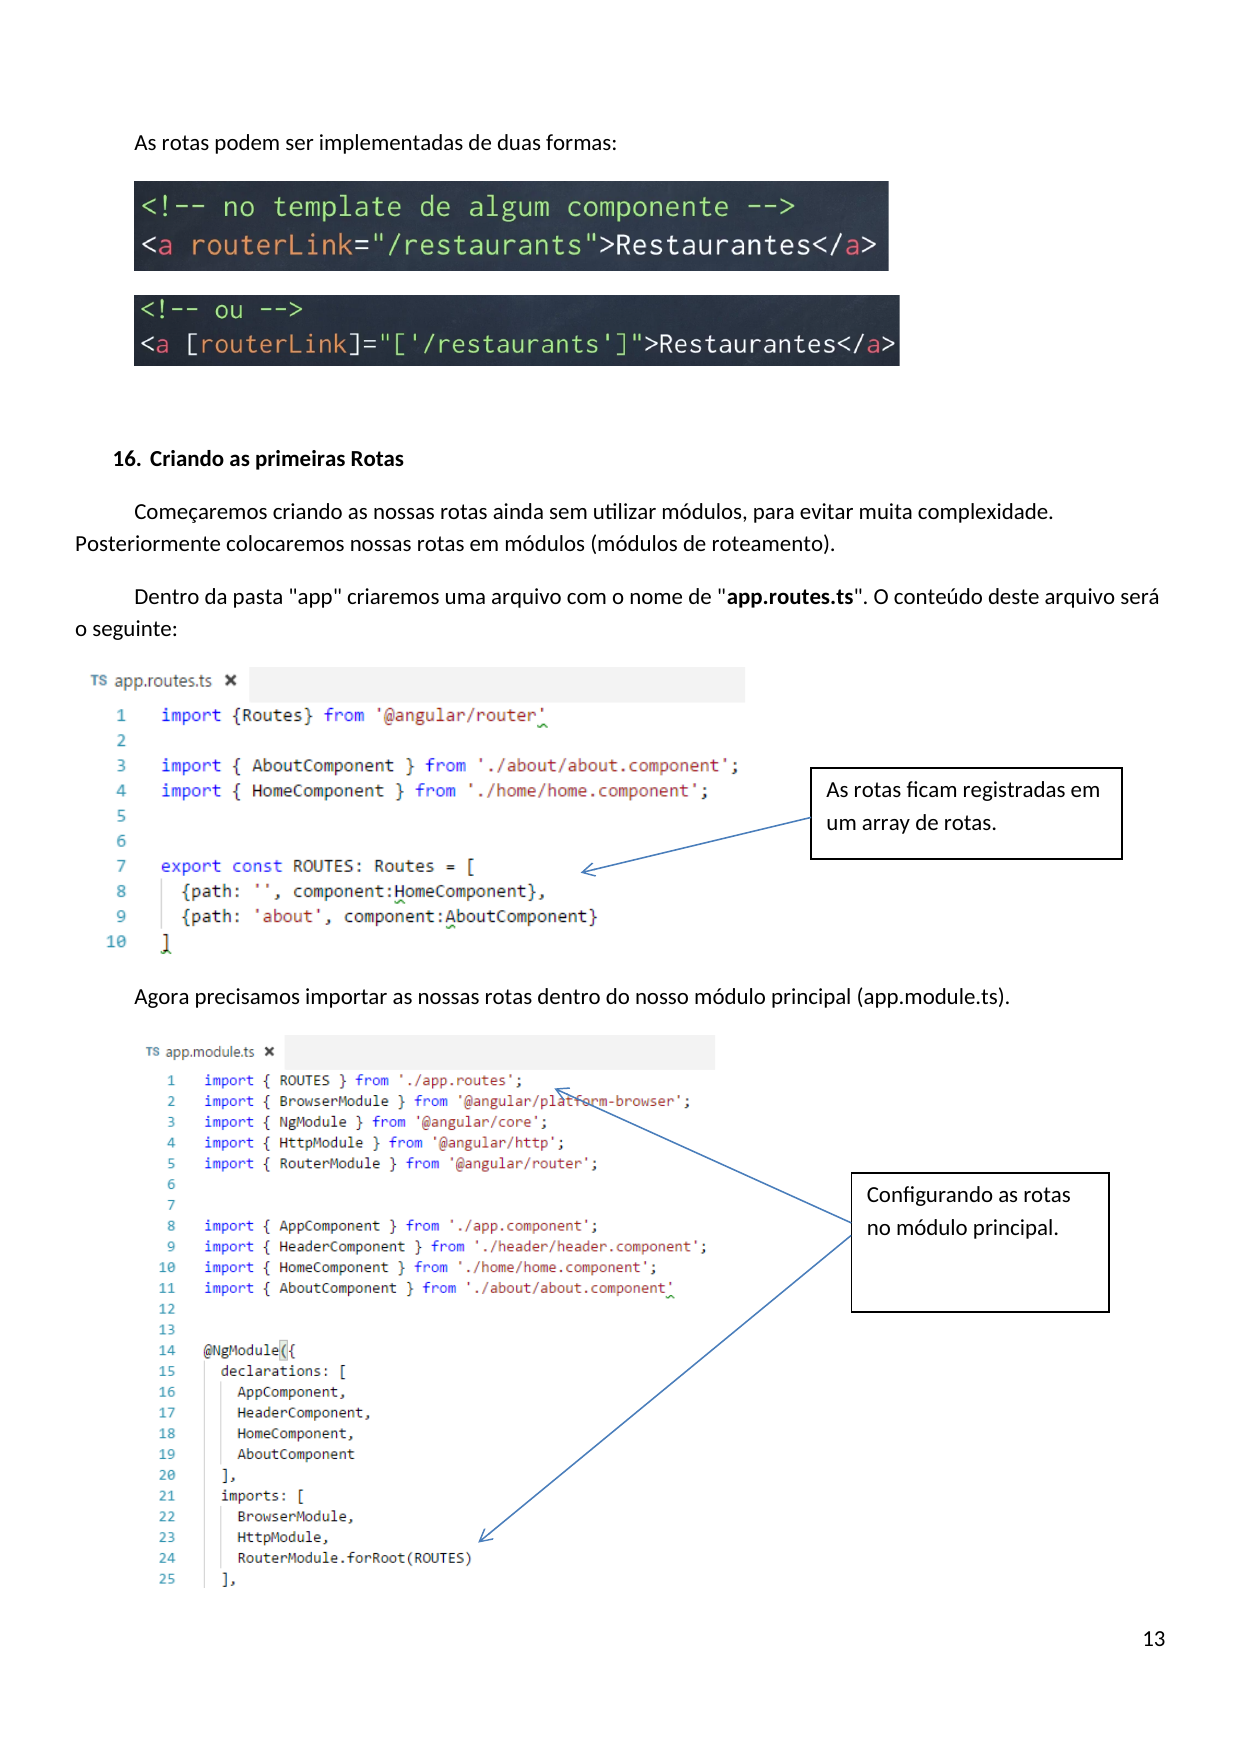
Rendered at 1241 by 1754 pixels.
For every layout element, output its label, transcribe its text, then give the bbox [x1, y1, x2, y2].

picture [75, 667, 746, 958]
text Começaremos criando as nossas rotas ainda sem utilizar módulos, para evitar muita complexidade. Posteriormente colocaremos nossas rotas em módulos (módulos de roteamento). [75, 497, 1165, 557]
text Agora precisamos importar as nossas rotas dentro do nosso módulo principal (app.module.ts). [75, 982, 1165, 1011]
picture [134, 295, 900, 366]
picture [134, 181, 889, 271]
text Dentro da pasta "app" criaremos uma arquivo com o nome de "app.routes.ts". O conteúdo deste arquivo será o seguinte: [75, 582, 1165, 642]
picture [134, 1035, 716, 1588]
list Criando as primeiras Rotas [112, 444, 1165, 472]
text As rotas podem ser implementadas de duas formas: [75, 128, 1165, 156]
